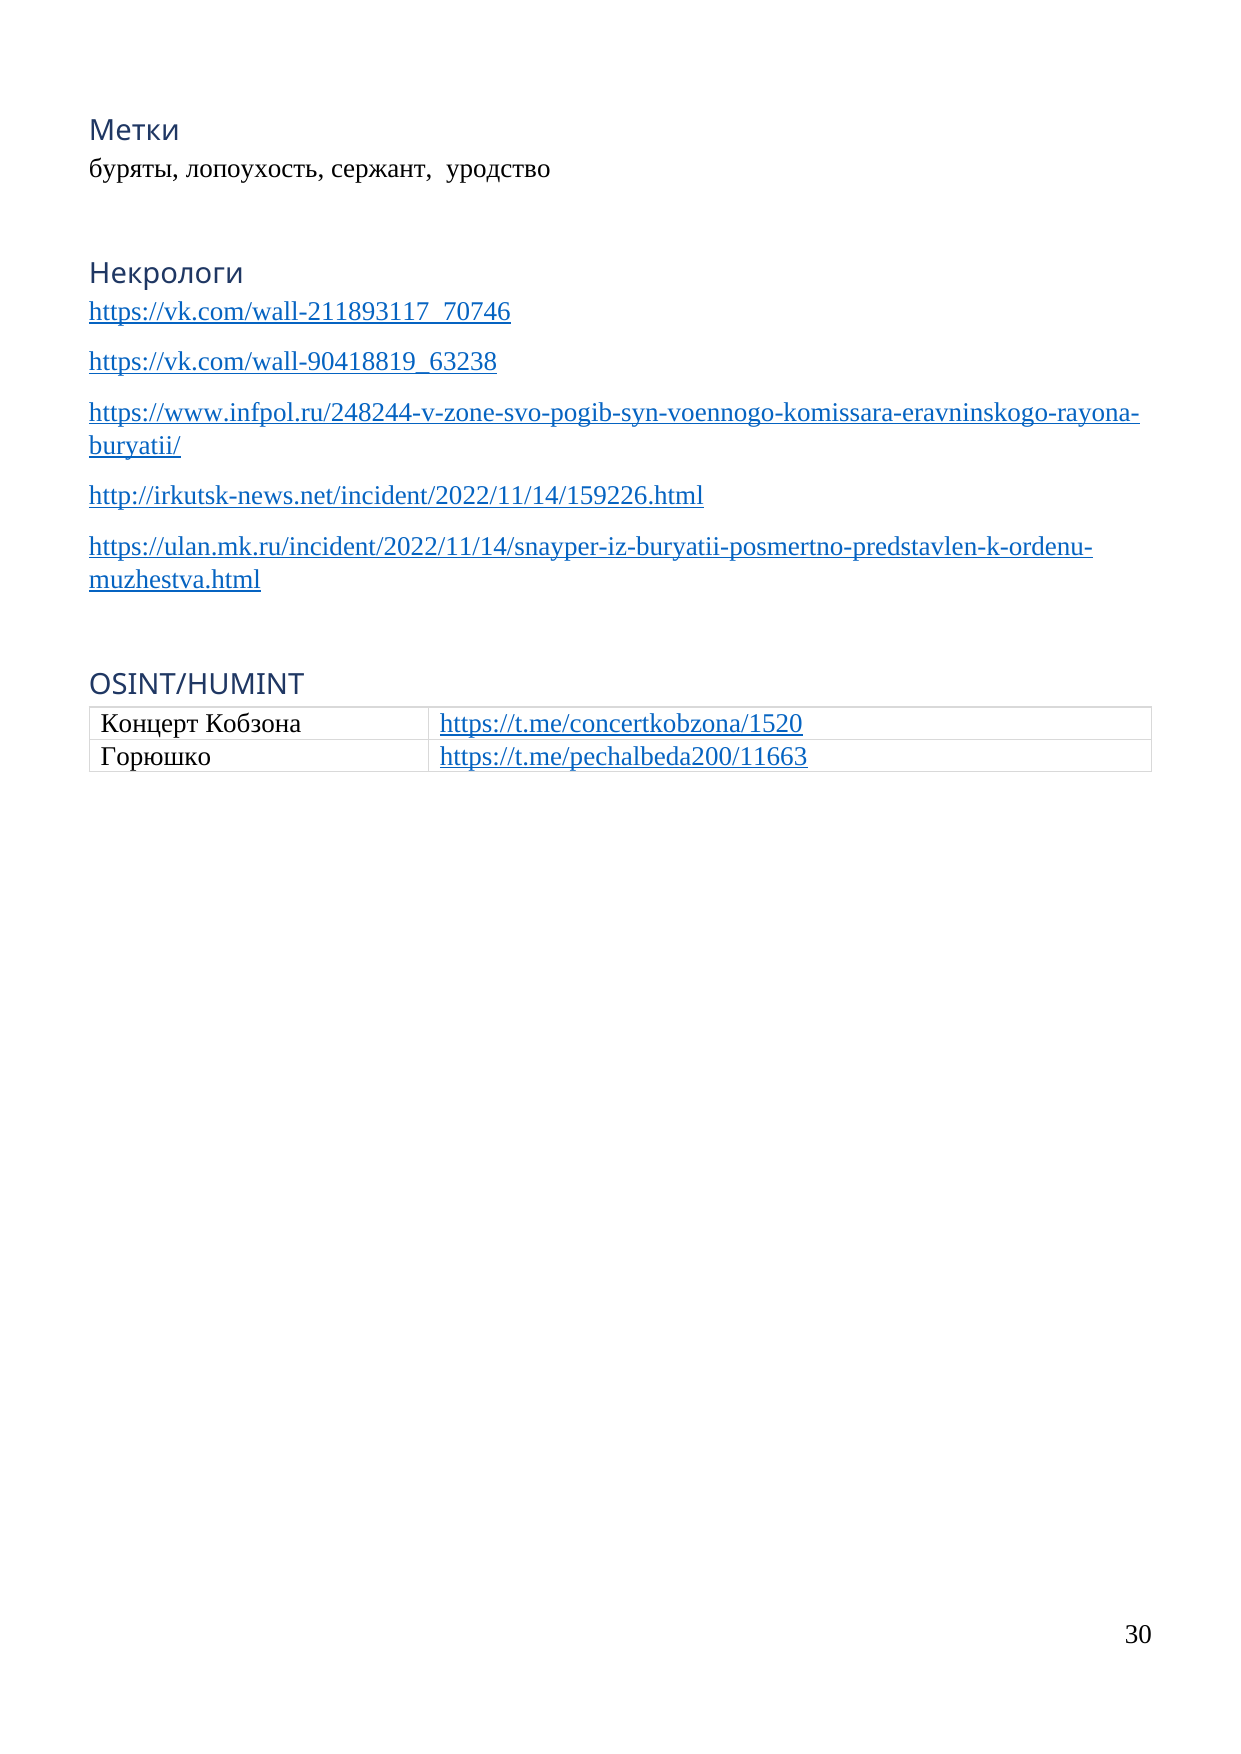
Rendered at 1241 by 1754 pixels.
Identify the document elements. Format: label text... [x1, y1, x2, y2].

text https://ulan.mk.ru/incident/2022/11/14/snayper-iz-buryatii-posmertno-predstavlen-k-ordenu-muzhestva.html [89, 529, 1152, 594]
text https://vk.com/wall-211893117_70746 [89, 295, 1152, 326]
subtitle Метки [89, 109, 1152, 149]
table_header Концерт Кобзона [90, 708, 428, 738]
text https://vk.com/wall-90418819_63238 [89, 345, 1152, 377]
subtitle Некрологи [89, 252, 1152, 292]
text http://irkutsk-news.net/incident/2022/11/14/159226.html [89, 479, 1152, 511]
text https://www.infpol.ru/248244-v-zone-svo-pogib-syn-voennogo-komissara-eravninskogo-rayona-buryatii/ [89, 396, 1152, 460]
table_cell https://t.me/pechalbeda200/11663 [429, 740, 1151, 771]
subtitle OSINT/HUMINT [89, 663, 1152, 703]
table_header https://t.me/concertkobzona/1520 [429, 708, 1151, 738]
table_cell Горюшко [90, 740, 428, 771]
text буряты, лопоухость, сержант, уродство [89, 152, 1152, 183]
